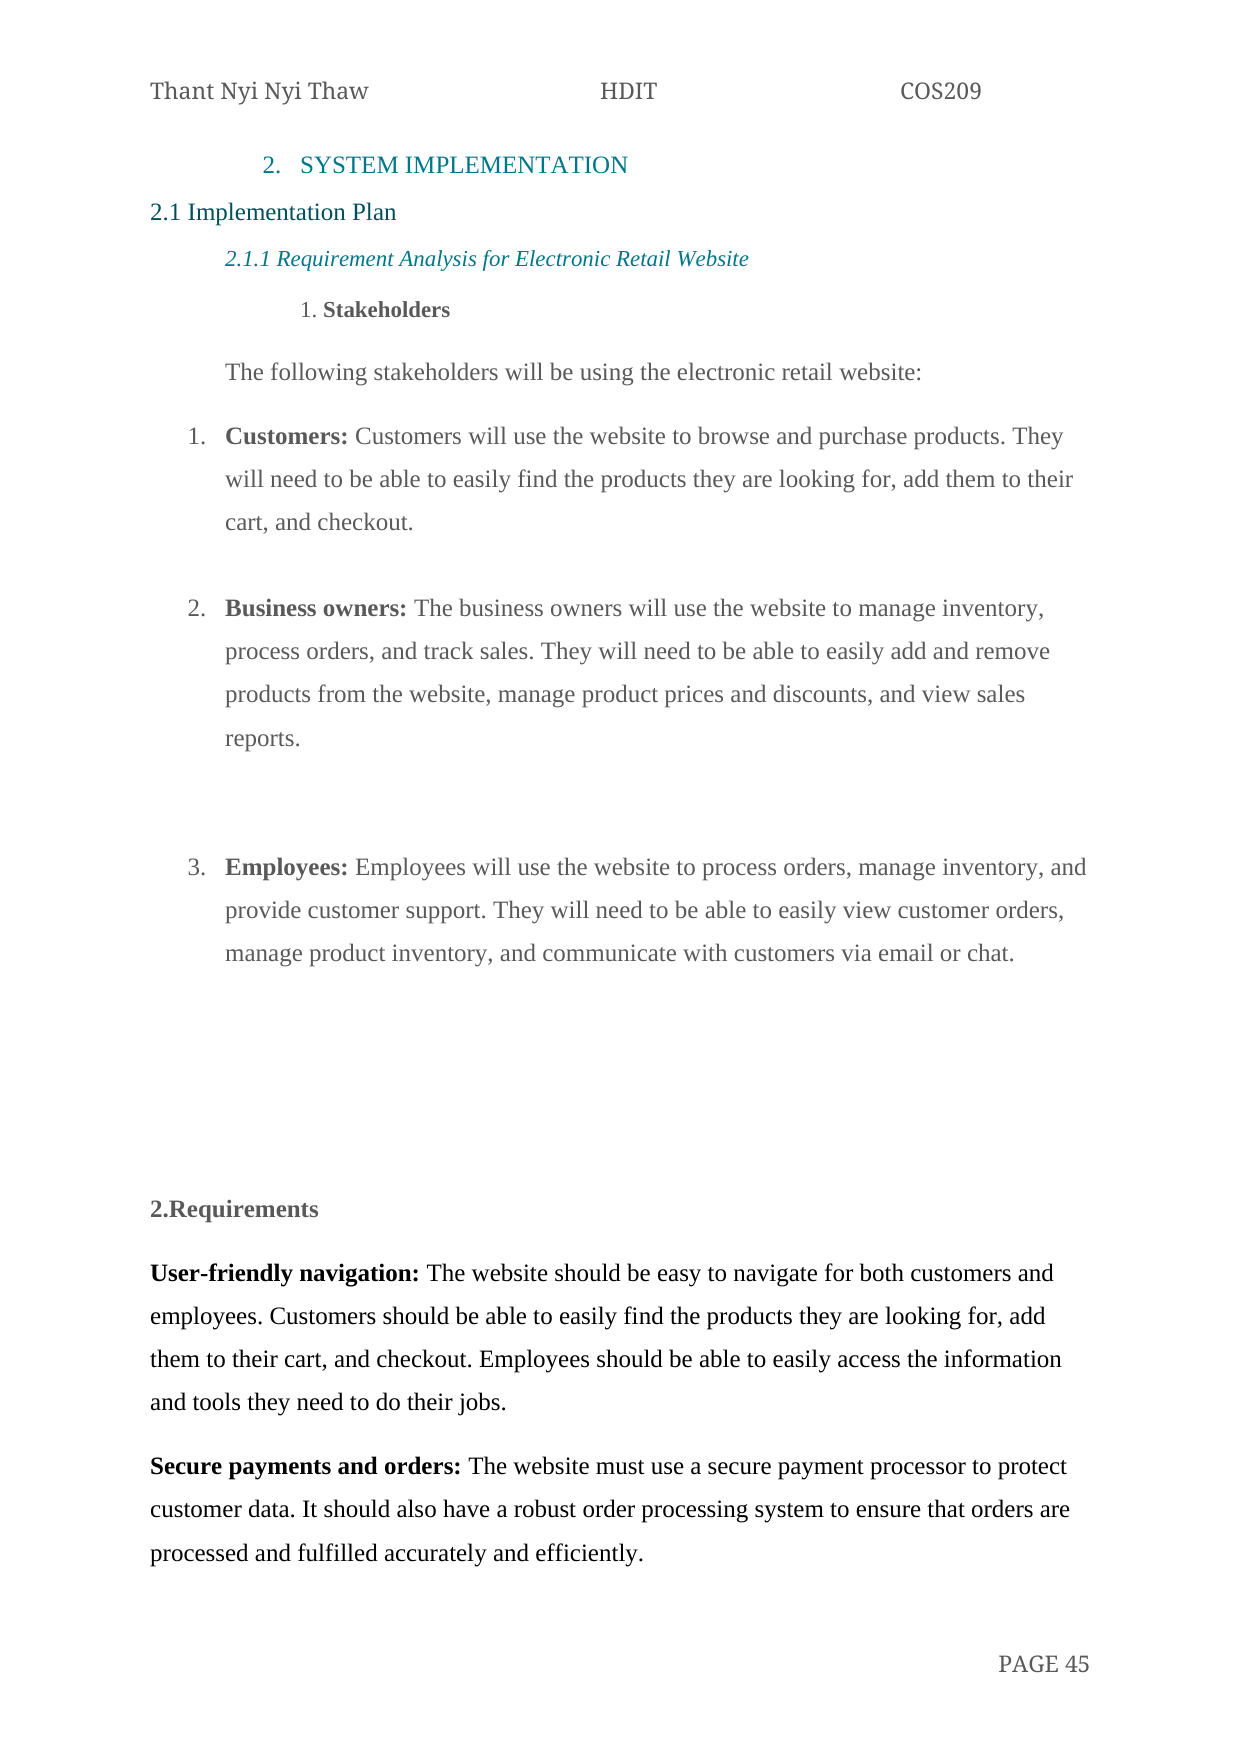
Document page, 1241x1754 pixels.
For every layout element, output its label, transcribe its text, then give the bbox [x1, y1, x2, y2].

subtitle 2.1.1 Requirement Analysis for Electronic Retail Website [150, 244, 1090, 271]
text 2.Requirements [150, 1194, 1090, 1223]
text Secure payments and orders: The website must use a secure payment processor to protect customer data. It should also have a robust order processing system to ensure that orders are processed and fulfilled accurately and efficiently. [150, 1451, 1090, 1566]
list Employees: Employees will use the website to process orders, manage inventory, and provide customer support. They will need to be able to easily view customer orders, manage product inventory, and communicate with customers via email or chat. [187, 852, 1090, 967]
text 1. Stakeholders [150, 297, 1090, 323]
subtitle 2.1 Implementation Plan [150, 197, 1090, 226]
subtitle System Implementation [262, 150, 1090, 179]
text The following stakeholders will be using the electronic retail website: [150, 357, 1090, 386]
list Customers: Customers will use the website to browse and purchase products. They will need to be able to easily find the products they are looking for, add them to their cart, and checkout. [187, 421, 1090, 536]
list Business owners: The business owners will use the website to manage inventory, process orders, and track sales. They will need to be able to easily add and remove products from the website, manage product prices and discounts, and view sales reports. [187, 593, 1090, 751]
text User-friendly navigation: The website should be easy to navigate for both customers and employees. Customers should be able to easily find the products they are looking for, add them to their cart, and checkout. Employees should be able to easily access the information and tools they need to do their jobs. [150, 1258, 1090, 1416]
